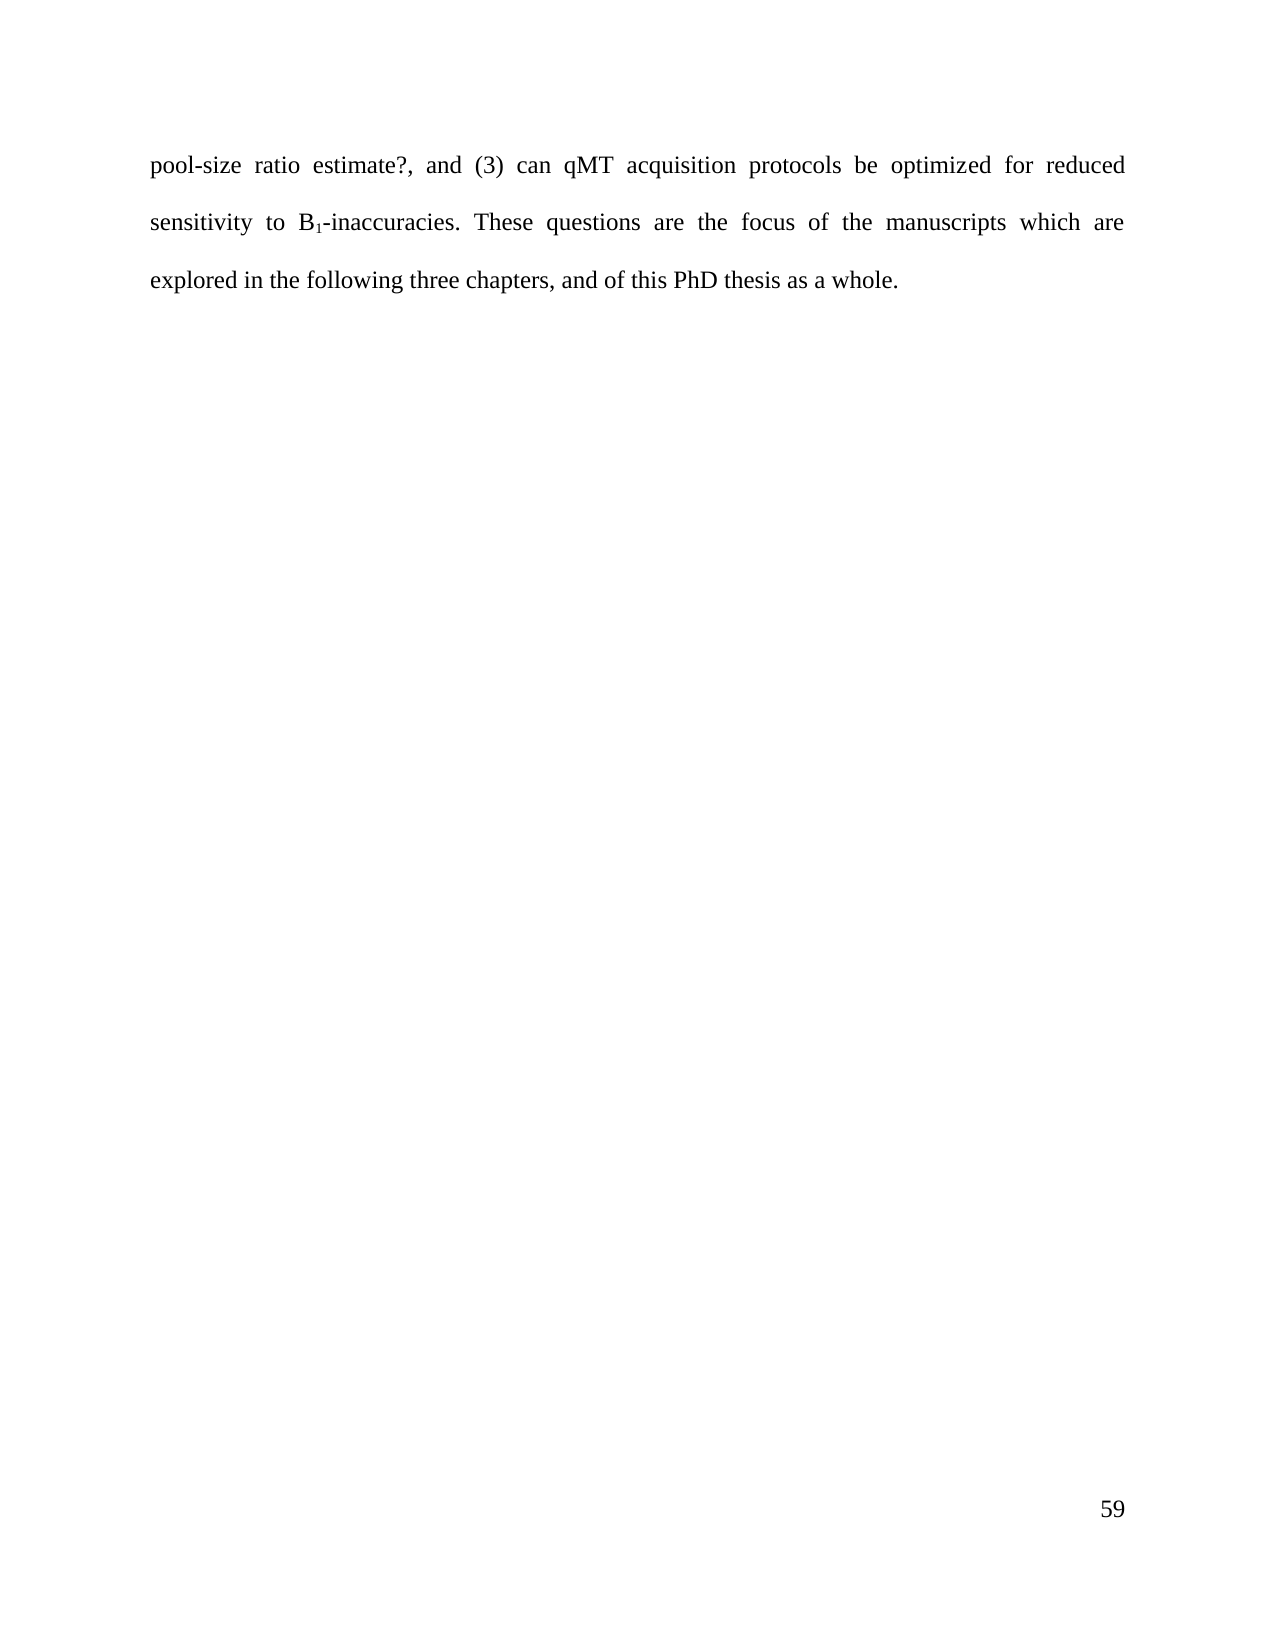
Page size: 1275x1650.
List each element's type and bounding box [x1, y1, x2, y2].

text [150, 150, 1125, 294]
